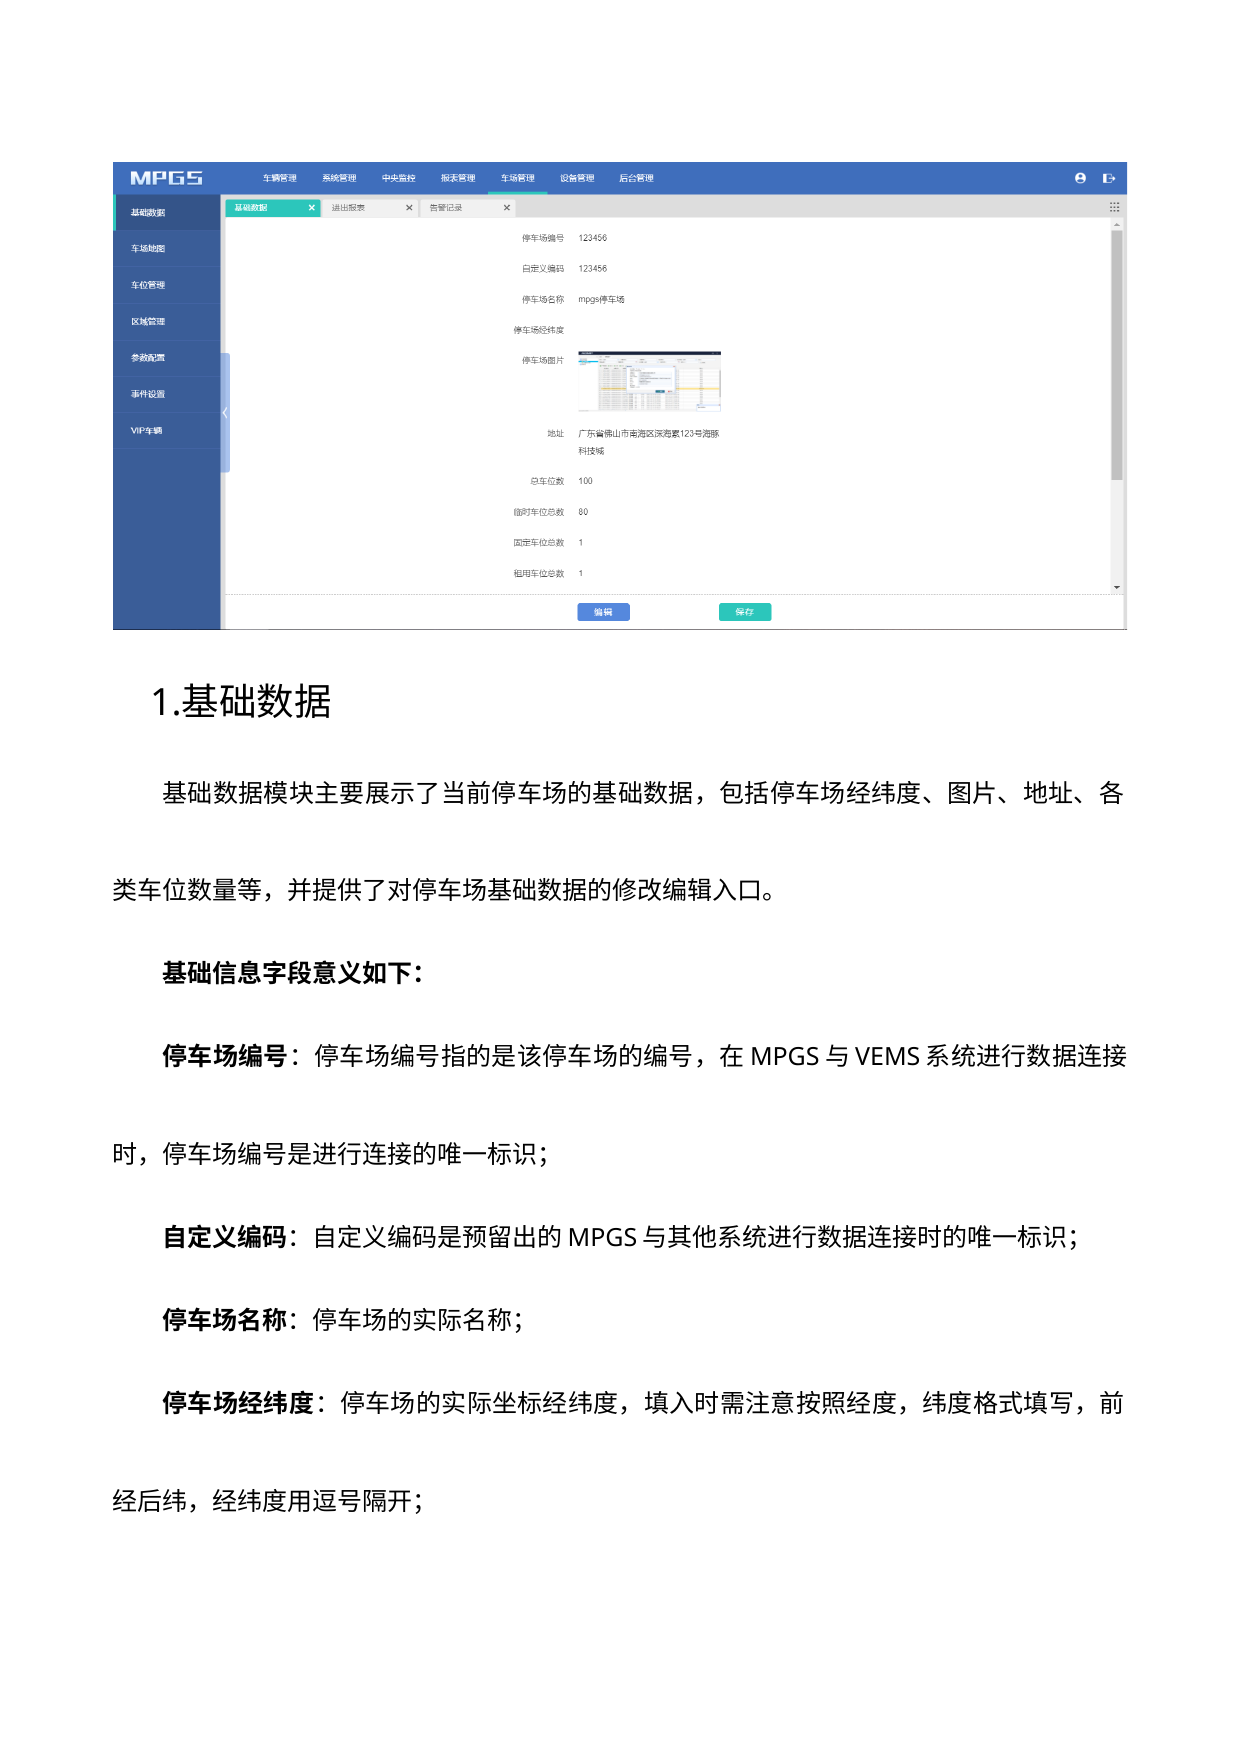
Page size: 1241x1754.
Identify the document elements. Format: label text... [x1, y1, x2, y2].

list 基础数据模块主要展示了当前停车场的基础数据，包括停车场经纬度、图片、地址、各类车位数量等，并提供了对停车场基础数据的修改编辑入口。 [112, 759, 1128, 921]
list 基础信息字段意义如下： [112, 939, 1128, 1004]
list 1.基础数据 [112, 666, 1128, 731]
list 自定义编码：自定义编码是预留出的MPGS与其他系统进行数据连接时的唯一标识； [112, 1203, 1128, 1268]
picture [113, 162, 1128, 630]
list 停车场经纬度：停车场的实际坐标经纬度，填入时需注意按照经度，纬度格式填写，前经后纬，经纬度用逗号隔开； [112, 1369, 1128, 1532]
list 停车场编号：停车场编号指的是该停车场的编号，在MPGS与VEMS系统进行数据连接时，停车场编号是进行连接的唯一标识； [112, 1022, 1128, 1185]
list 停车场名称：停车场的实际名称； [112, 1286, 1128, 1351]
